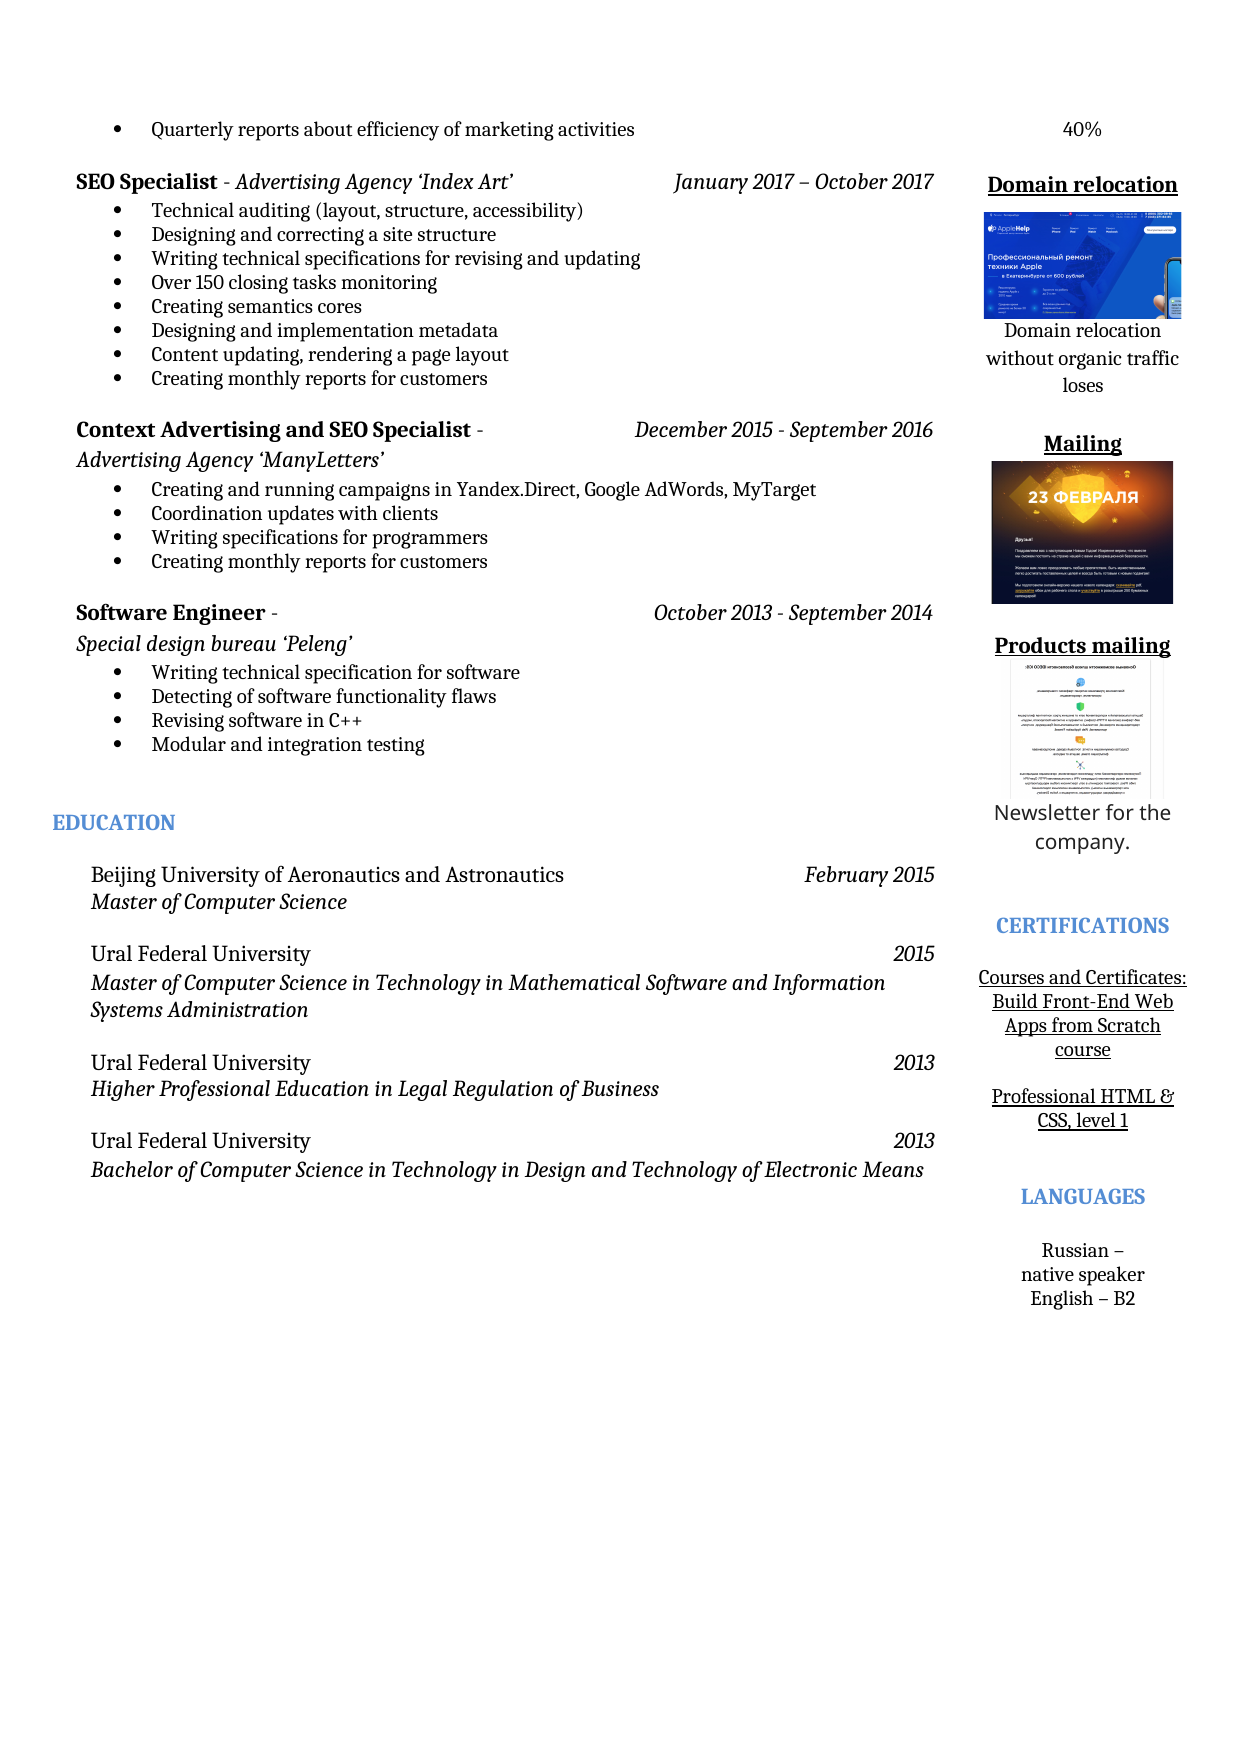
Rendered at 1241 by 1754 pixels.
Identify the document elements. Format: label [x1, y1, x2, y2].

table_cell [954, 118, 1211, 1334]
picture [991, 461, 1174, 604]
table_cell [30, 118, 954, 1334]
picture [983, 212, 1182, 319]
picture [1000, 658, 1165, 799]
